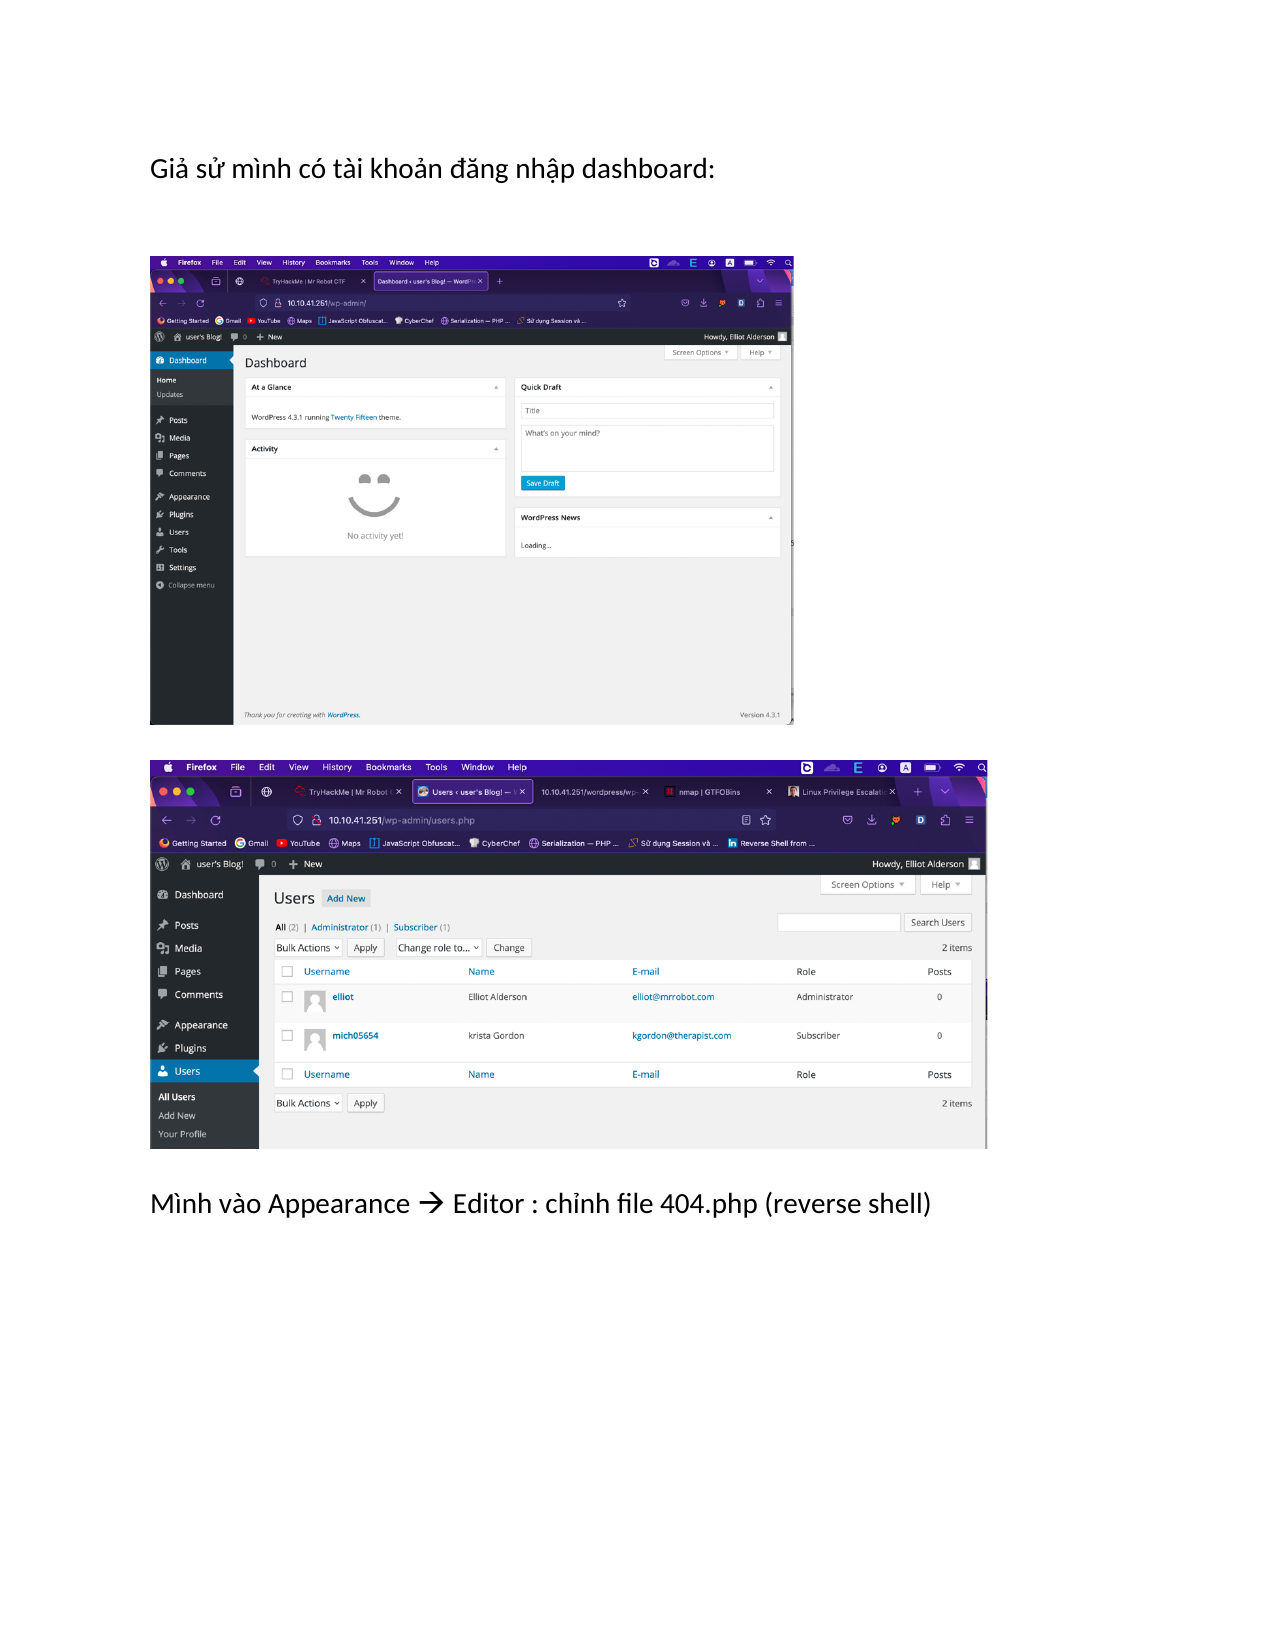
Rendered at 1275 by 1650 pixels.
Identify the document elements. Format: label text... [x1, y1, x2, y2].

picture [150, 256, 794, 725]
picture [150, 760, 988, 1149]
text Giả sử mình có tài khoản đăng nhập dashboard: [150, 150, 1125, 186]
text Mình vào Appearance Editor : chỉnh file 404.php (reverse shell) [150, 1185, 1125, 1220]
